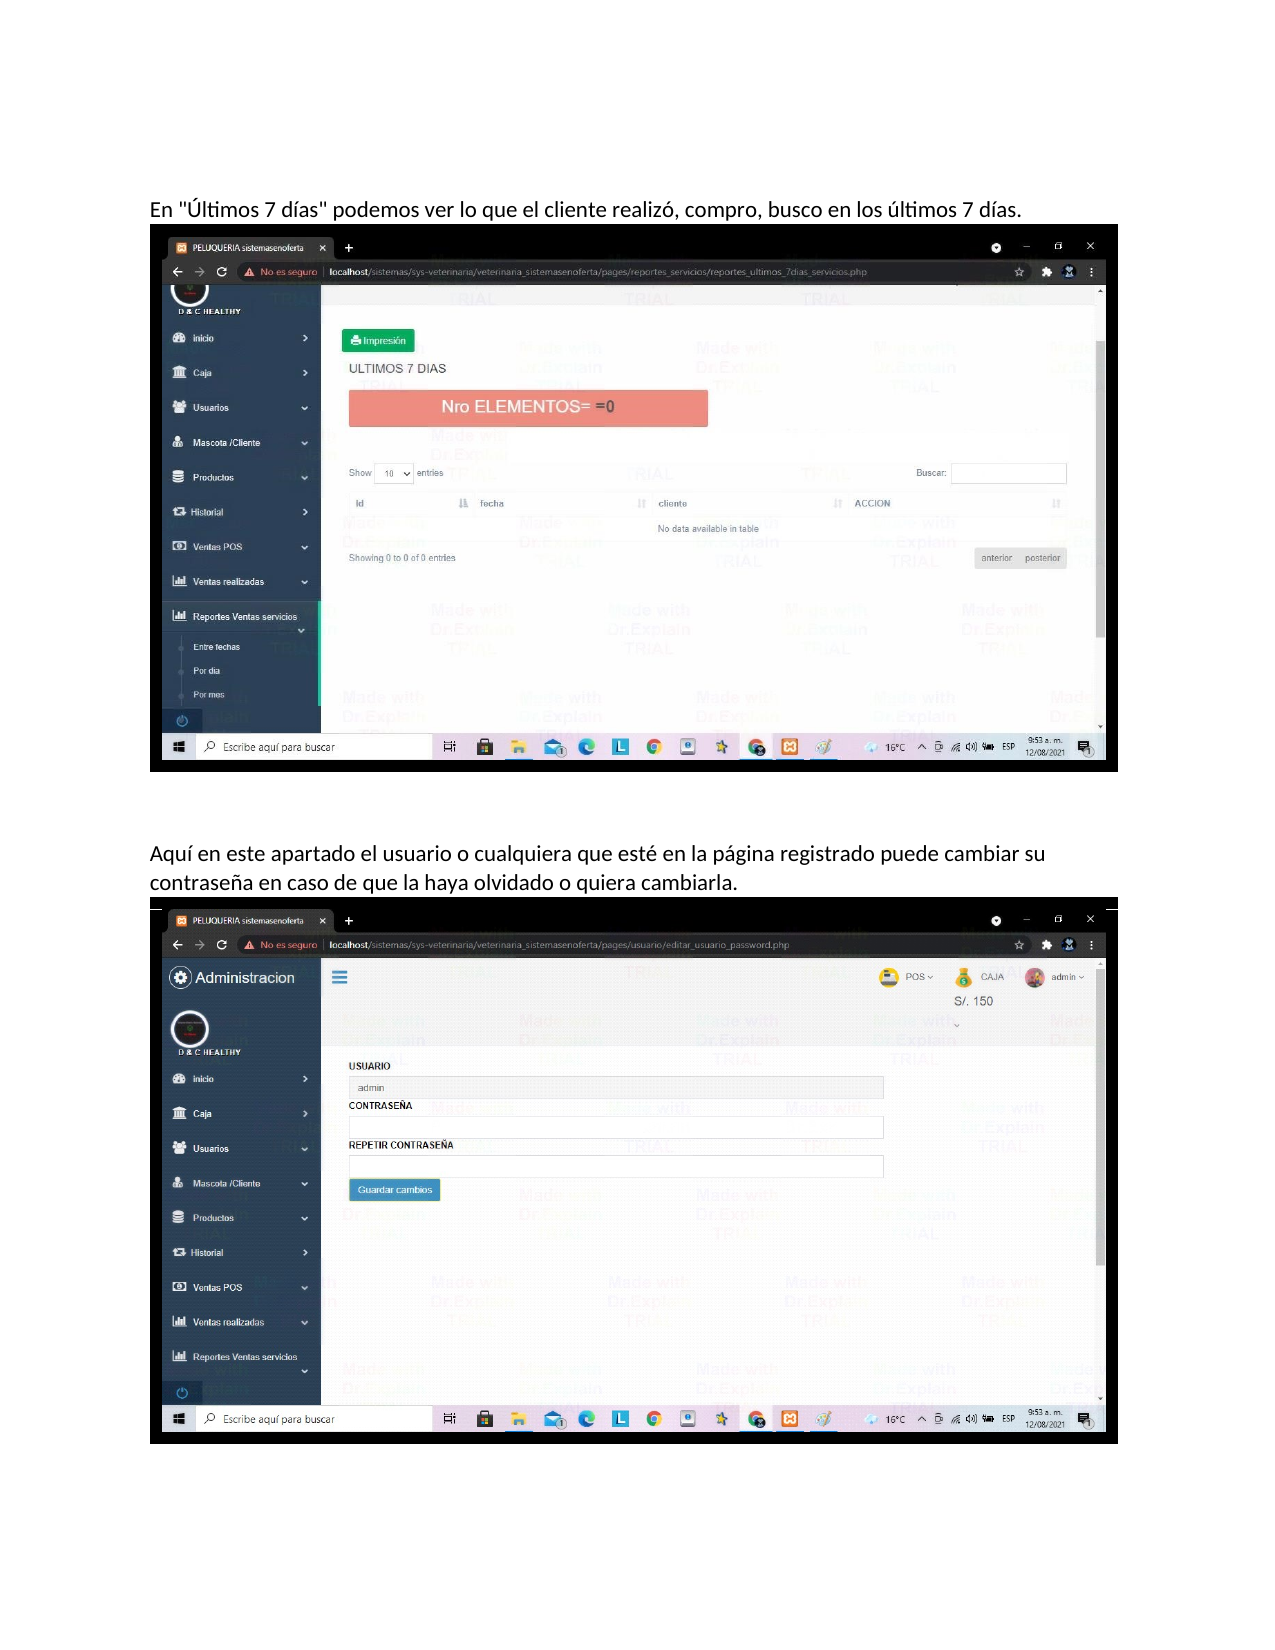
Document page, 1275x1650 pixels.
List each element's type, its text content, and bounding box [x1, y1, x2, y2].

picture [162, 909, 1106, 1432]
picture [162, 237, 1106, 760]
text Aquí en este apartado el usuario o cualquiera que esté en la página registrado puede cambiar su contraseña en caso de que la haya olvidado o quiera cambiarla. [149, 839, 1048, 896]
text En "Últimos 7 días" podemos ver lo que el cliente realizó, compro, busco en los últimos 7 días. [149, 195, 1048, 223]
